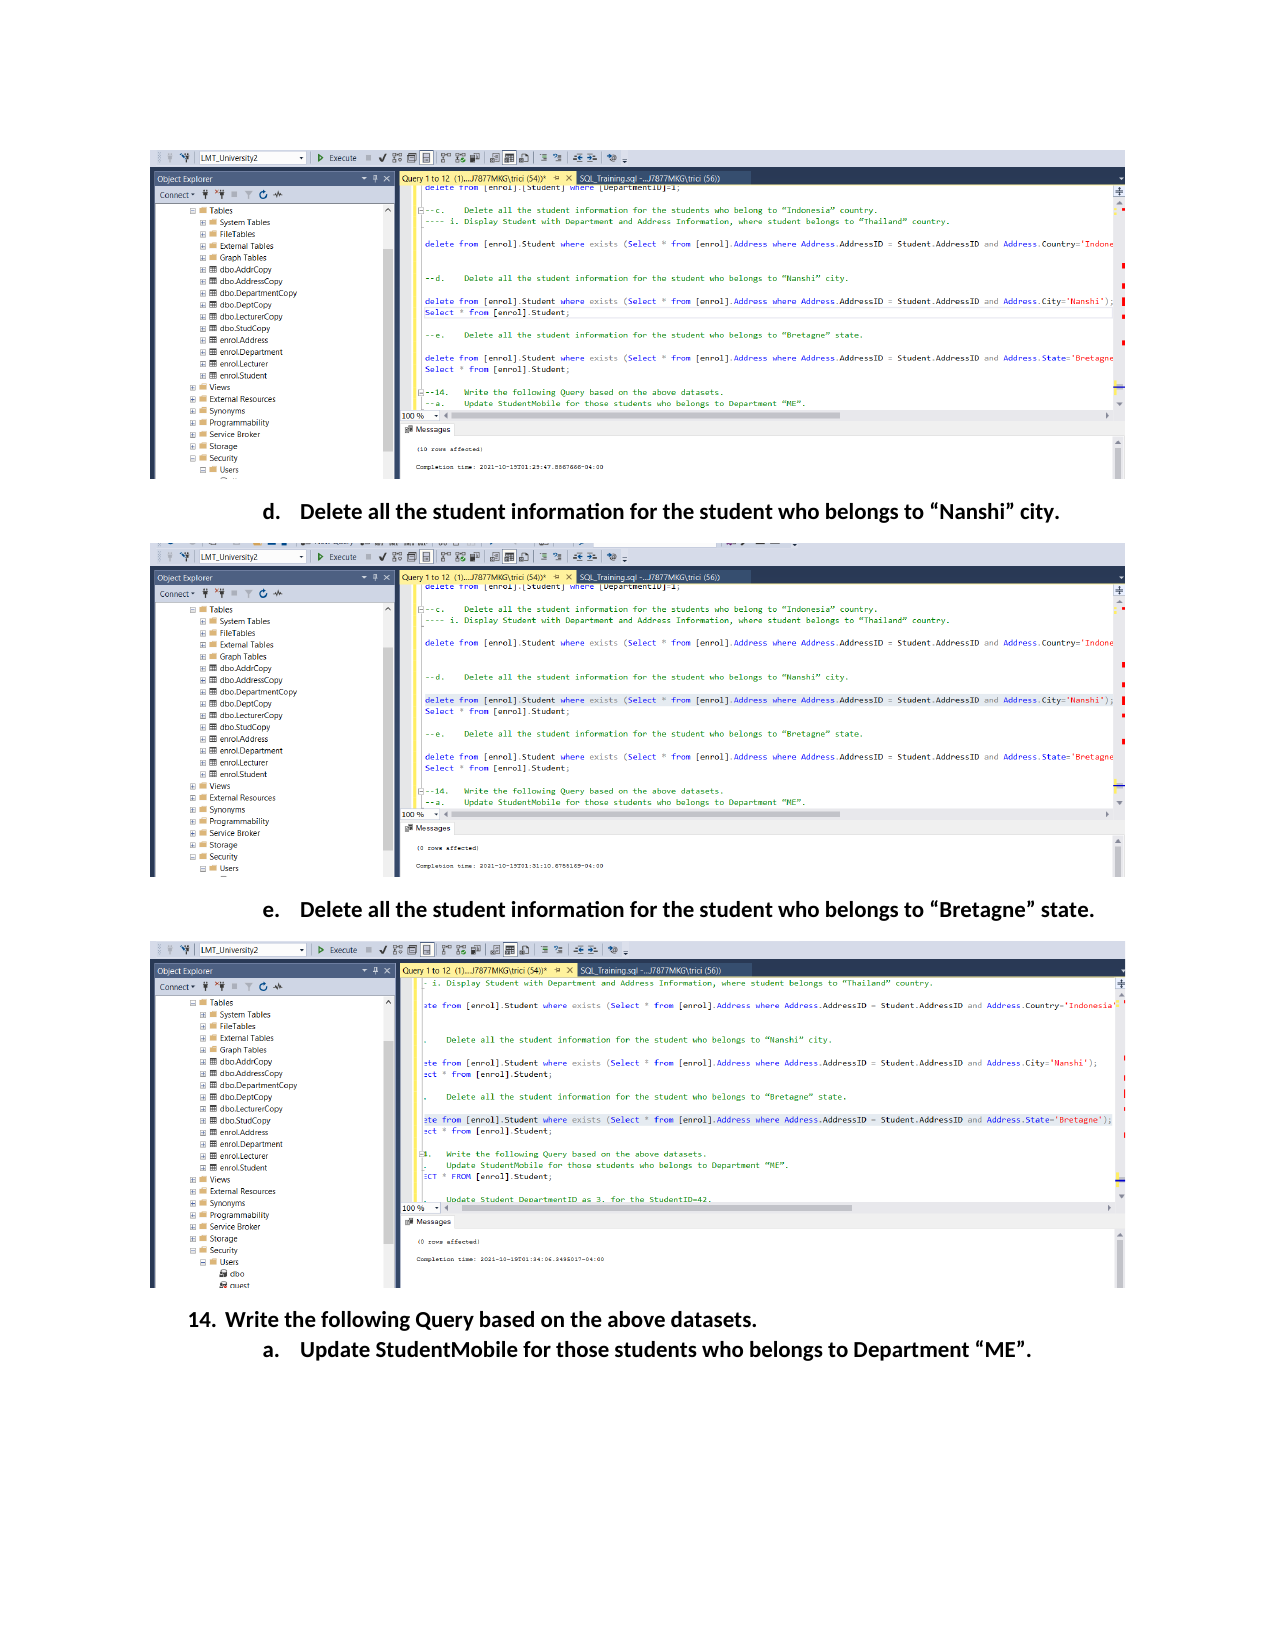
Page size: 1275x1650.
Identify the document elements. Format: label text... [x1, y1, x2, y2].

picture [150, 941, 1125, 1288]
list Delete all the student information for the student who belongs to “Bretagne” state. [262, 895, 1125, 923]
picture [150, 150, 1125, 479]
list Update StudentMobile for those students who belongs to Department “ME”. [262, 1335, 1125, 1363]
list Write the following Query based on the above datasets. [187, 1305, 1125, 1333]
picture [150, 543, 1125, 877]
list Delete all the student information for the student who belongs to “Nanshi” city. [262, 497, 1125, 525]
